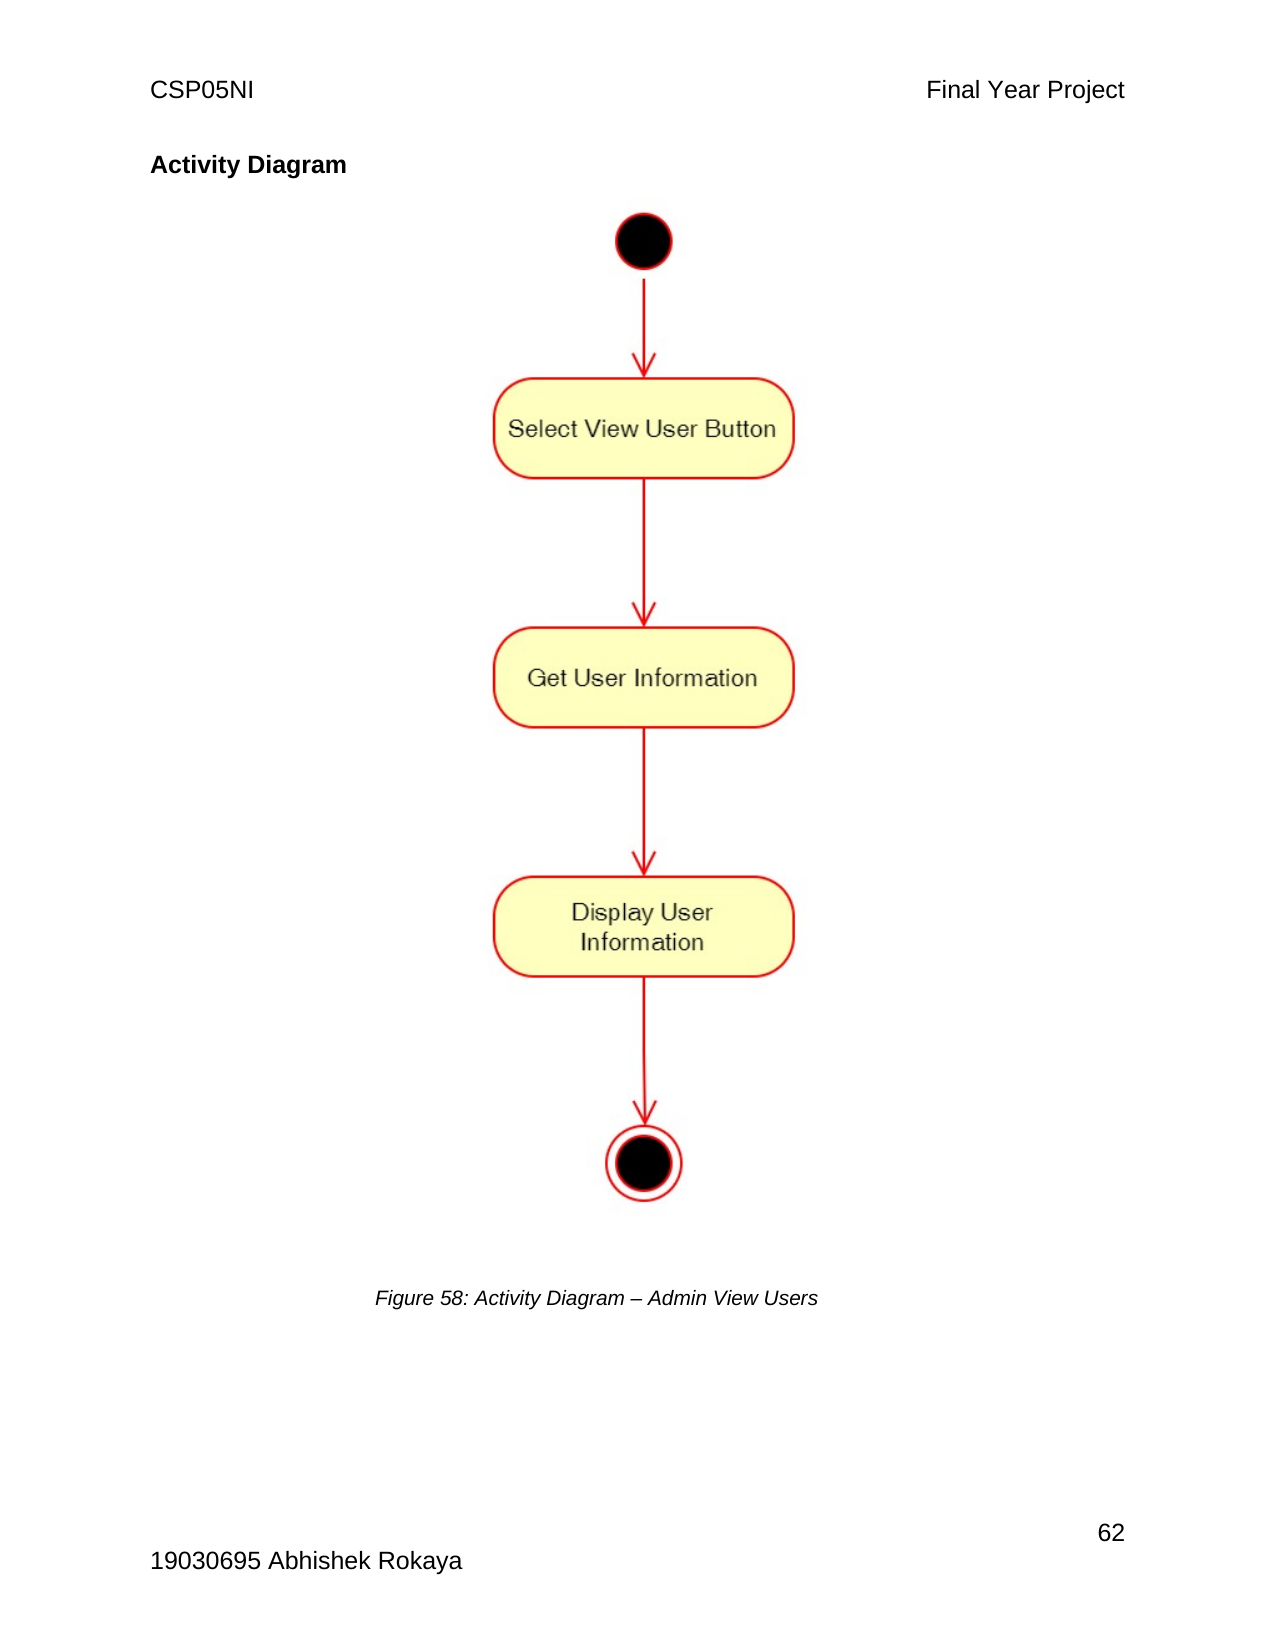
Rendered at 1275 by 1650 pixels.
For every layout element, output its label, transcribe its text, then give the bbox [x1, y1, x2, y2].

text Figure 58: Activity Diagram – Admin View Users [300, 1286, 1125, 1309]
text Activity Diagram [150, 150, 1125, 179]
picture [468, 178, 820, 1227]
